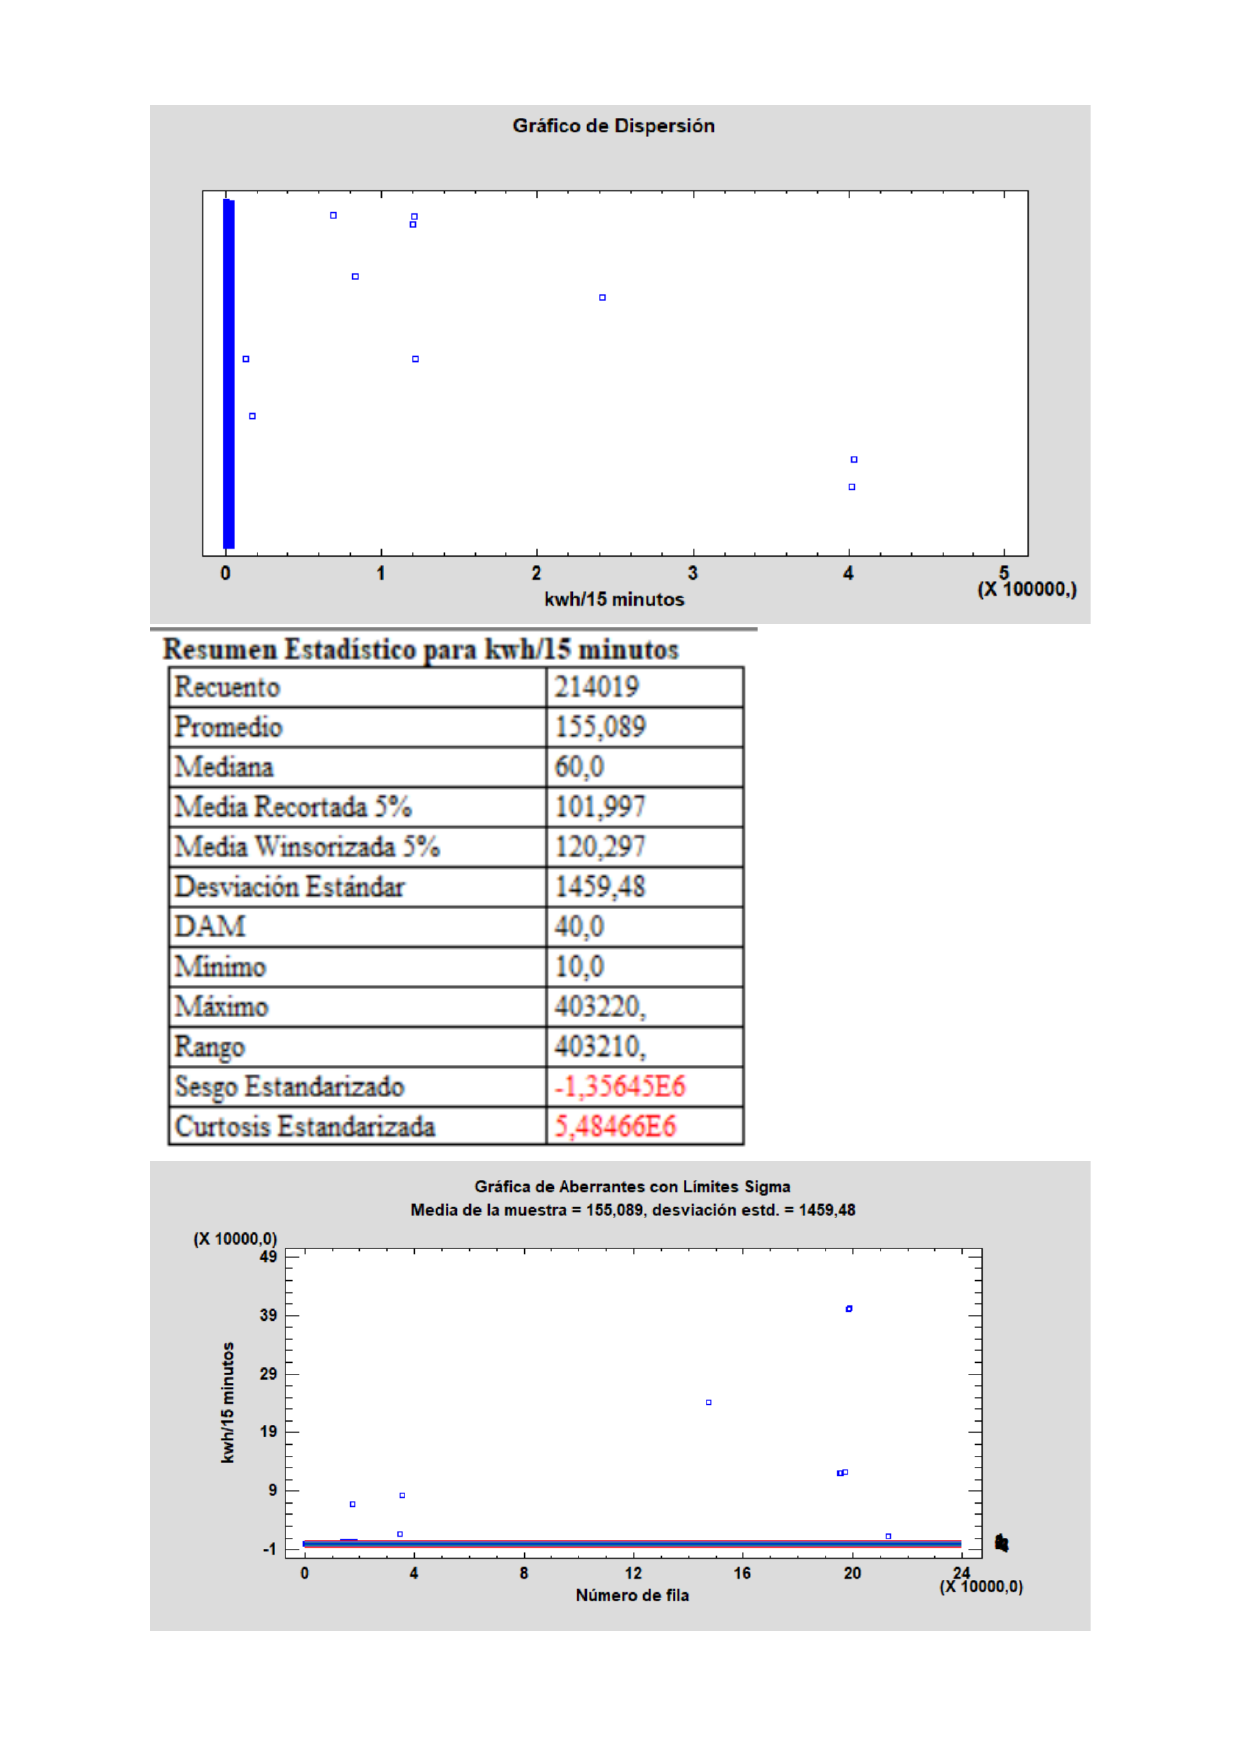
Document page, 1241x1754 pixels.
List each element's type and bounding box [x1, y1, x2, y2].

picture [150, 627, 758, 1158]
picture [150, 1161, 1091, 1631]
picture [150, 105, 1091, 624]
